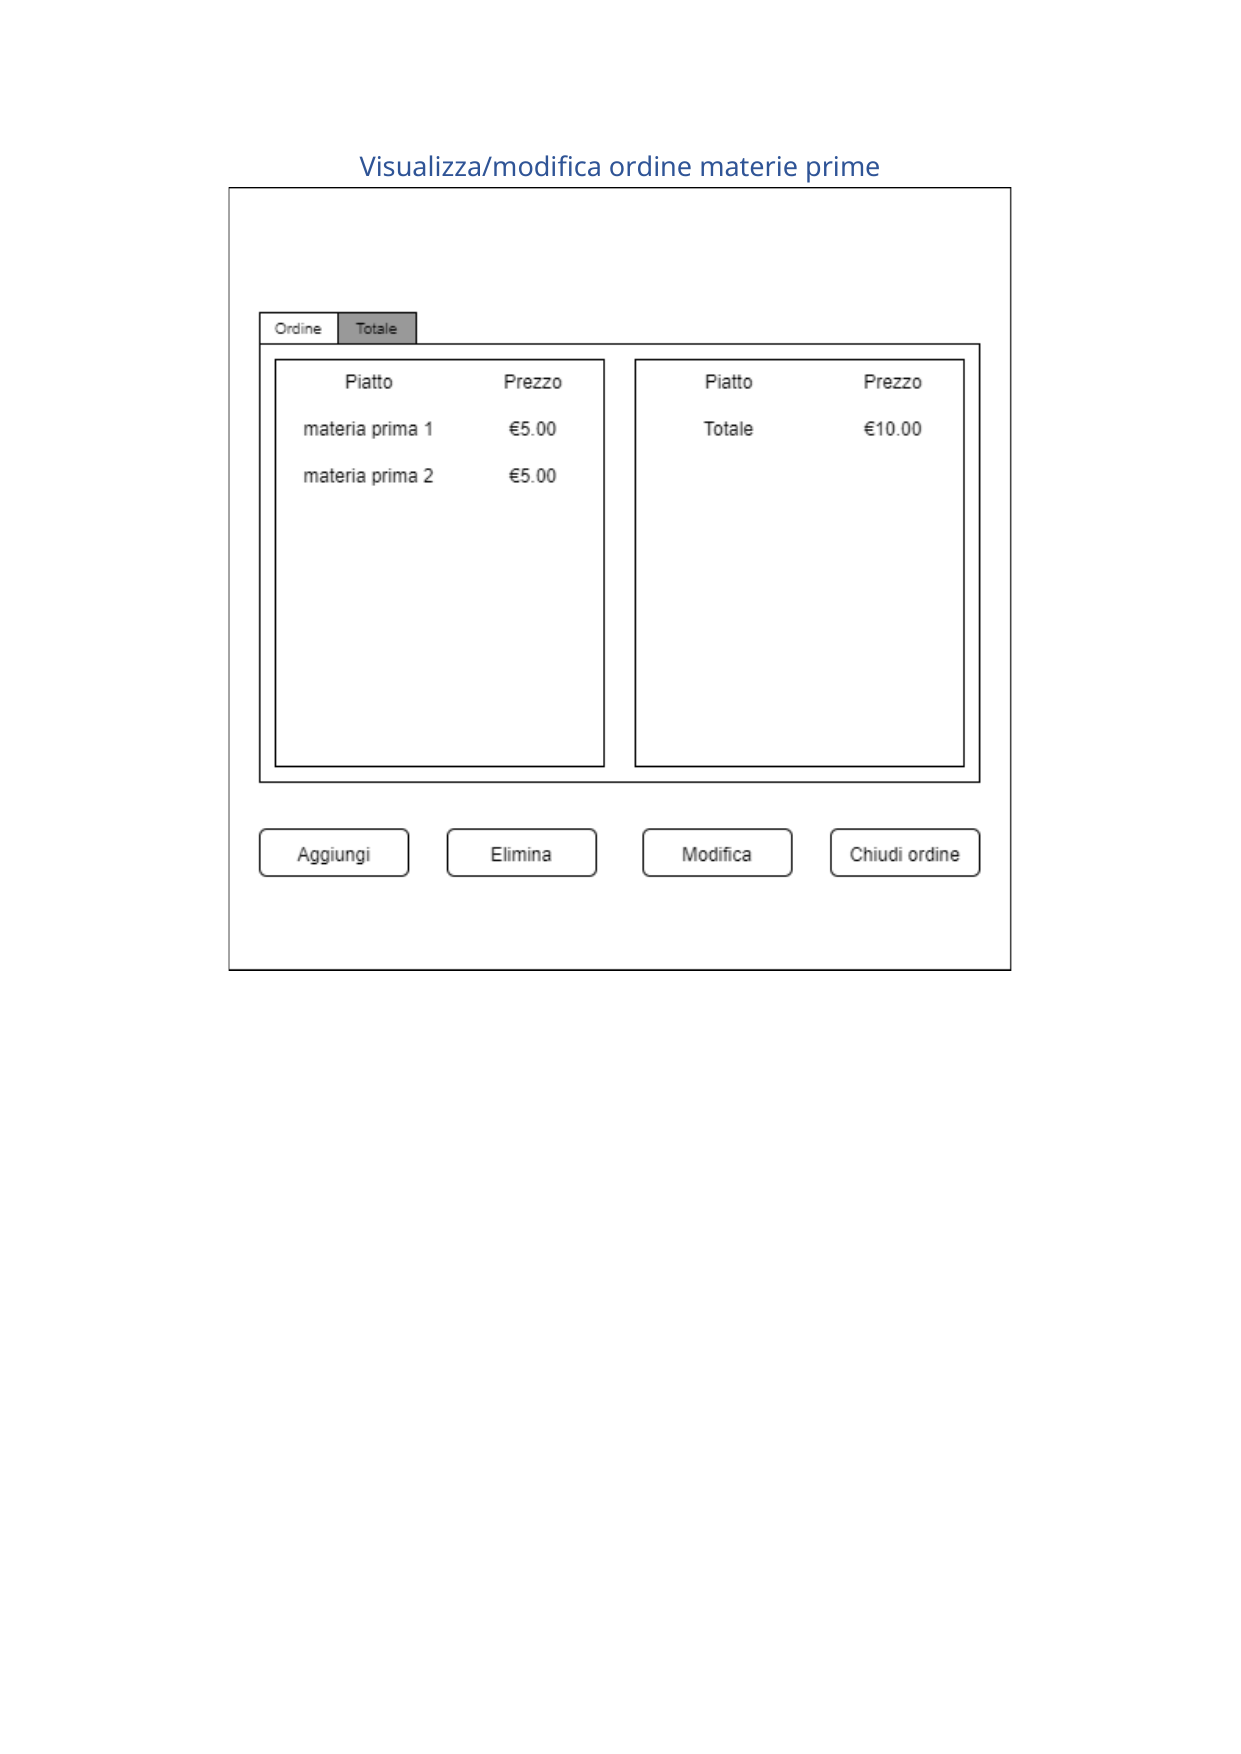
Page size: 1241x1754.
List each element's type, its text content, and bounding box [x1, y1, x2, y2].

subtitle Visualizza/modifica ordine materie prime [118, 148, 1122, 184]
picture [228, 187, 1012, 971]
